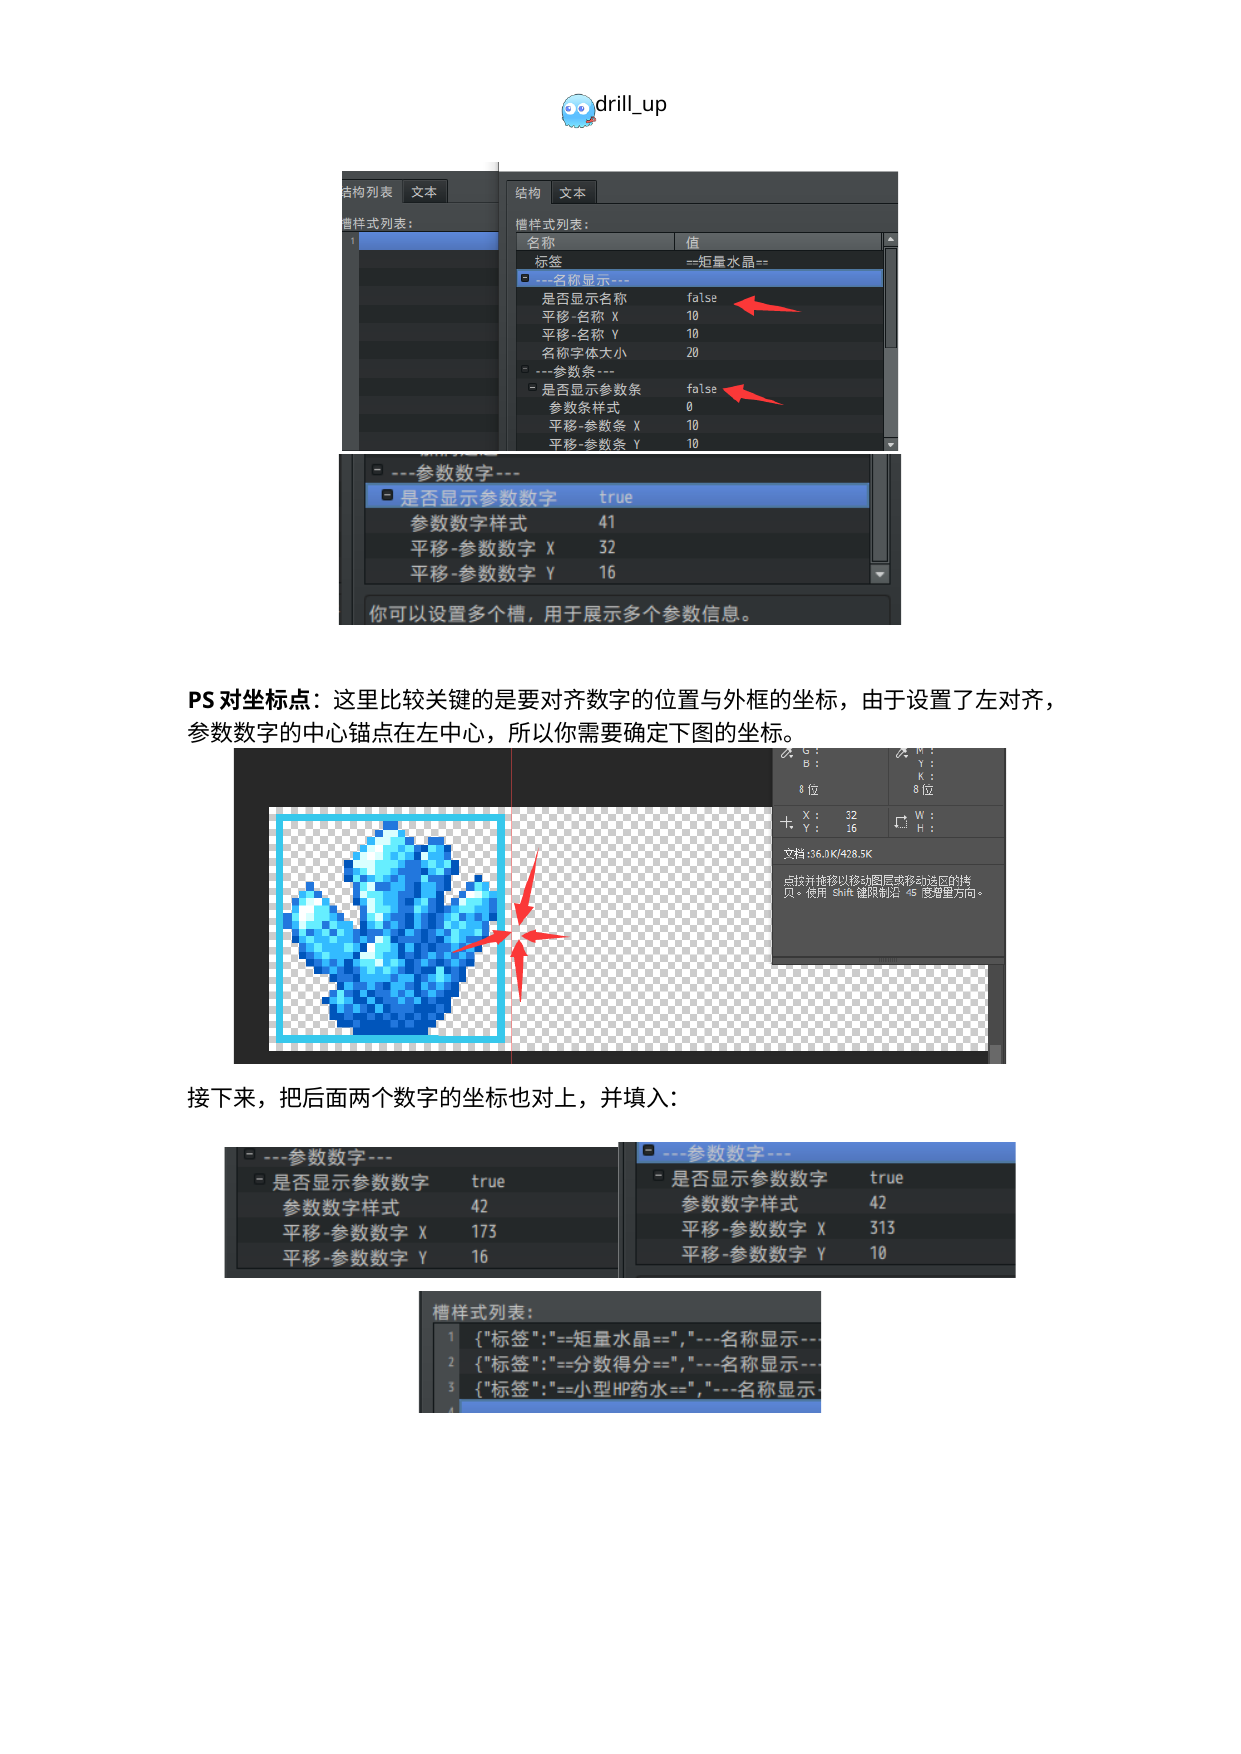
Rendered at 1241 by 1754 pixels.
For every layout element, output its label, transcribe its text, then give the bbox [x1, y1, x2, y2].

picture [418, 1291, 822, 1413]
text PS对坐标点：这里比较关键的是要对齐数字的位置与外框的坐标，由于设置了左对齐，参数数字的中心锚点在左中心，所以你需要确定下图的坐标。 [187, 682, 1053, 748]
picture [233, 748, 1007, 1064]
text 接下来，把后面两个数字的坐标也对上，并填入： [187, 1064, 1053, 1129]
picture [224, 1142, 1016, 1278]
picture [338, 454, 902, 625]
picture [556, 88, 597, 130]
picture [342, 162, 899, 451]
